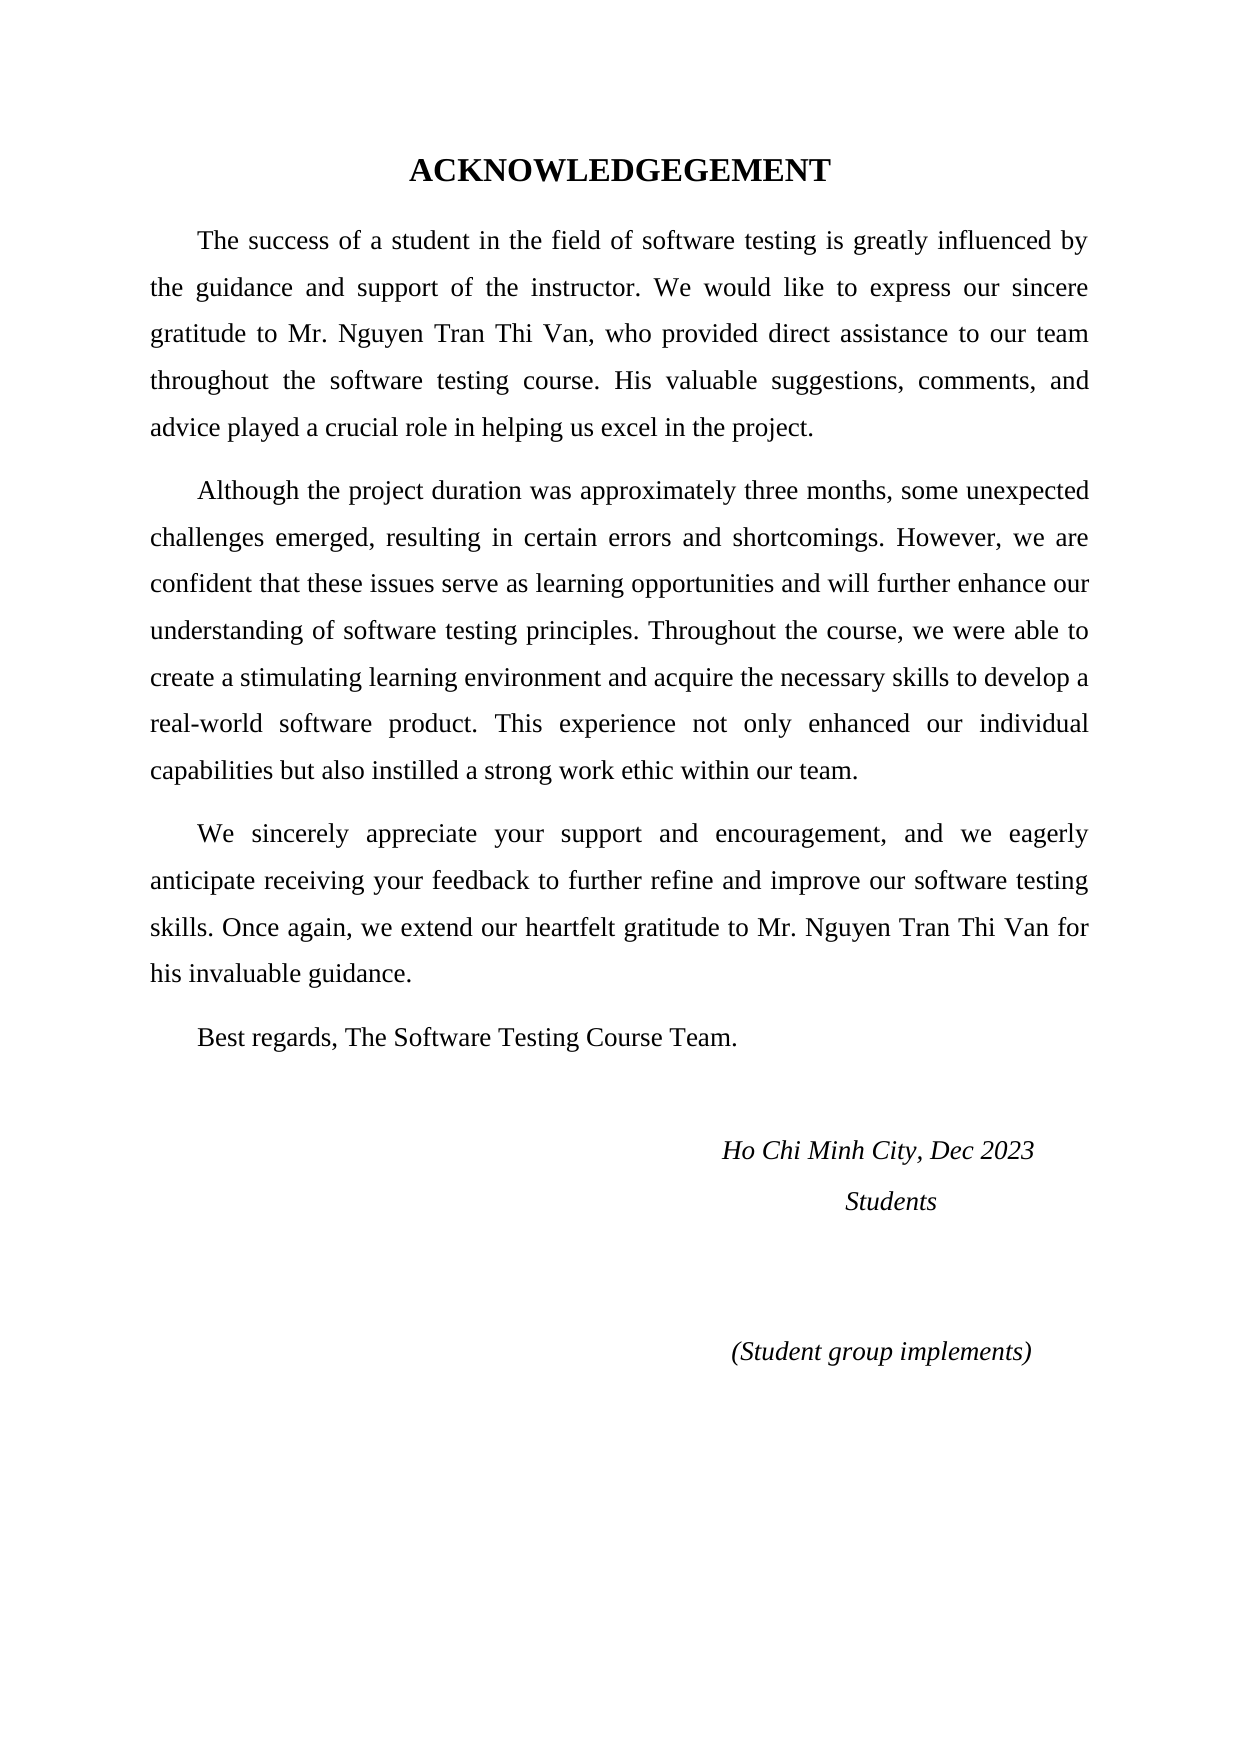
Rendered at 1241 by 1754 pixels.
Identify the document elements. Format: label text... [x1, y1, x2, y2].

text Best regards, The Software Testing Course Team. [150, 1021, 1090, 1052]
text Although the project duration was approximately three months, some unexpected challenges emerged, resulting in certain errors and shortcomings. However, we are confident that these issues serve as learning opportunities and will further enhance our understanding of software testing principles. Throughout the course, we were able to create a stimulating learning environment and acquire the necessary skills to develop a real-world software product. This experience not only enhanced our individual capabilities but also instilled a strong work ethic within our team. [150, 474, 1090, 785]
text ACKNOWLEDGEGEMENT [150, 150, 1090, 188]
text Students [150, 1184, 1090, 1216]
text The success of a student in the field of software testing is greatly influenced by the guidance and support of the instructor. We would like to express our sincere gratitude to Mr. Nguyen Tran Thi Van, who provided direct assistance to our team throughout the software testing course. His valuable suggestions, comments, and advice played a crucial role in helping us excel in the project. [150, 224, 1090, 442]
text (Student group implements) [150, 1335, 1090, 1366]
text Ho Chi Minh City, Dec 2023 [150, 1134, 1090, 1166]
text We sincerely appreciate your support and encouragement, and we eagerly anticipate receiving your feedback to further refine and improve our software testing skills. Once again, we extend our heartfelt gratitude to Mr. Nguyen Tran Thi Van for his invaluable guidance. [150, 817, 1090, 989]
